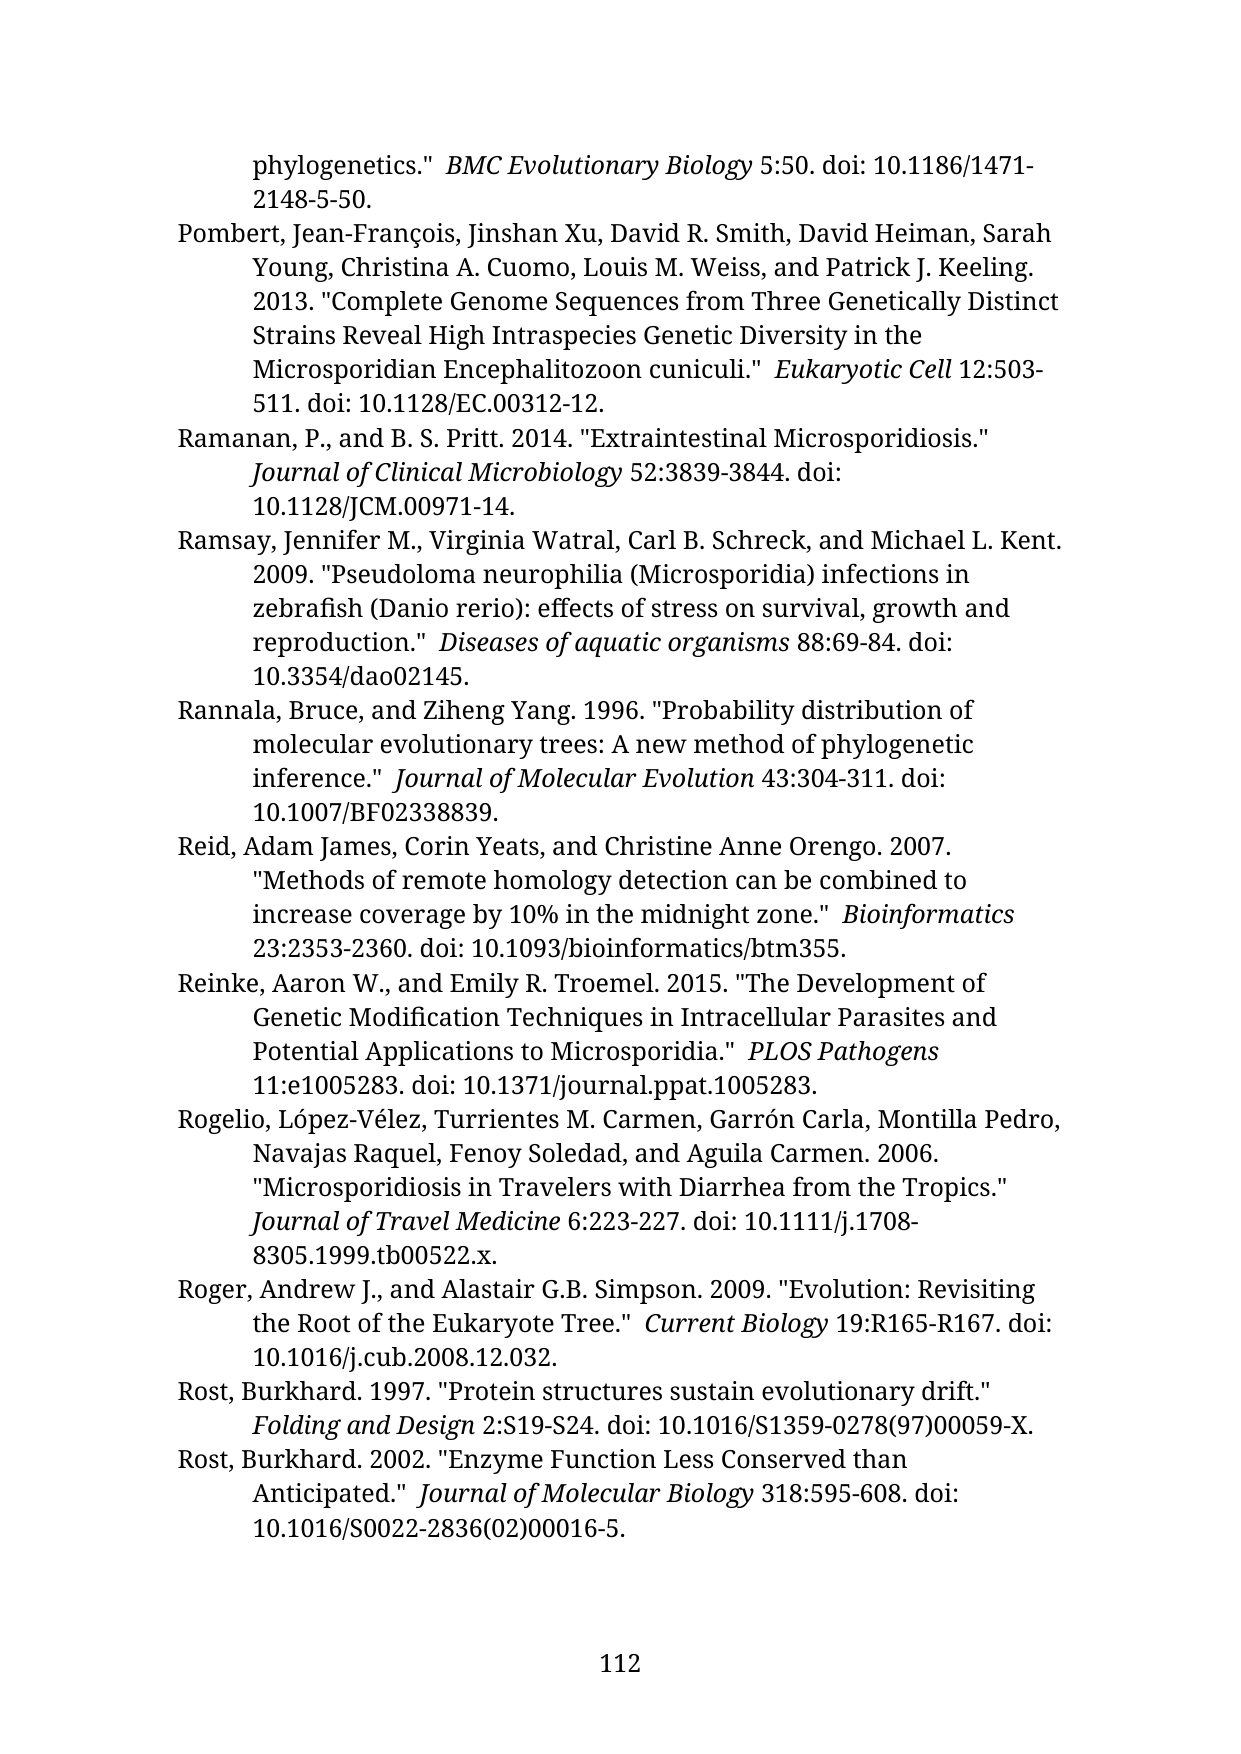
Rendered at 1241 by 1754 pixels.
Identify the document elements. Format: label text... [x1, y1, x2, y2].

text Ramanan, P., and B. S. Pritt. 2014. "Extraintestinal Microsporidiosis." Journal of Clinical Microbiology 52:3839-3844. doi: 10.1128/JCM.00971-14. [177, 420, 1063, 522]
text Pombert, Jean-François, Jinshan Xu, David R. Smith, David Heiman, Sarah Young, Christina A. Cuomo, Louis M. Weiss, and Patrick J. Keeling. 2013. "Complete Genome Sequences from Three Genetically Distinct Strains Reveal High Intraspecies Genetic Diversity in the Microsporidian Encephalitozoon cuniculi." Eukaryotic Cell 12:503-511. doi: 10.1128/EC.00312-12. [177, 216, 1063, 420]
text Roger, Andrew J., and Alastair G.B. Simpson. 2009. "Evolution: Revisiting the Root of the Eukaryote Tree." Current Biology 19:R165-R167. doi: 10.1016/j.cub.2008.12.032. [177, 1272, 1063, 1374]
text Rannala, Bruce, and Ziheng Yang. 1996. "Probability distribution of molecular evolutionary trees: A new method of phylogenetic inference." Journal of Molecular Evolution 43:304-311. doi: 10.1007/BF02338839. [177, 693, 1063, 829]
text Rost, Burkhard. 2002. "Enzyme Function Less Conserved than Anticipated." Journal of Molecular Biology 318:595-608. doi: 10.1016/S0022-2836(02)00016-5. [177, 1442, 1063, 1544]
text Reinke, Aaron W., and Emily R. Troemel. 2015. "The Development of Genetic Modification Techniques in Intracellular Parasites and Potential Applications to Microsporidia." PLOS Pathogens 11:e1005283. doi: 10.1371/journal.ppat.1005283. [177, 965, 1063, 1101]
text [177, 148, 1063, 216]
text Rost, Burkhard. 1997. "Protein structures sustain evolutionary drift." Folding and Design 2:S19-S24. doi: 10.1016/S1359-0278(97)00059-X. [177, 1374, 1063, 1442]
text Reid, Adam James, Corin Yeats, and Christine Anne Orengo. 2007. "Methods of remote homology detection can be combined to increase coverage by 10% in the midnight zone." Bioinformatics 23:2353-2360. doi: 10.1093/bioinformatics/btm355. [177, 829, 1063, 965]
text Rogelio, López‐Vélez, Turrientes M. Carmen, Garrón Carla, Montilla Pedro, Navajas Raquel, Fenoy Soledad, and Aguila Carmen. 2006. "Microsporidiosis in Travelers with Diarrhea from the Tropics." Journal of Travel Medicine 6:223-227. doi: 10.1111/j.1708-8305.1999.tb00522.x. [177, 1101, 1063, 1272]
text Ramsay, Jennifer M., Virginia Watral, Carl B. Schreck, and Michael L. Kent. 2009. "Pseudoloma neurophilia (Microsporidia) infections in zebrafish (Danio rerio): effects of stress on survival, growth and reproduction." Diseases of aquatic organisms 88:69-84. doi: 10.3354/dao02145. [177, 522, 1063, 693]
